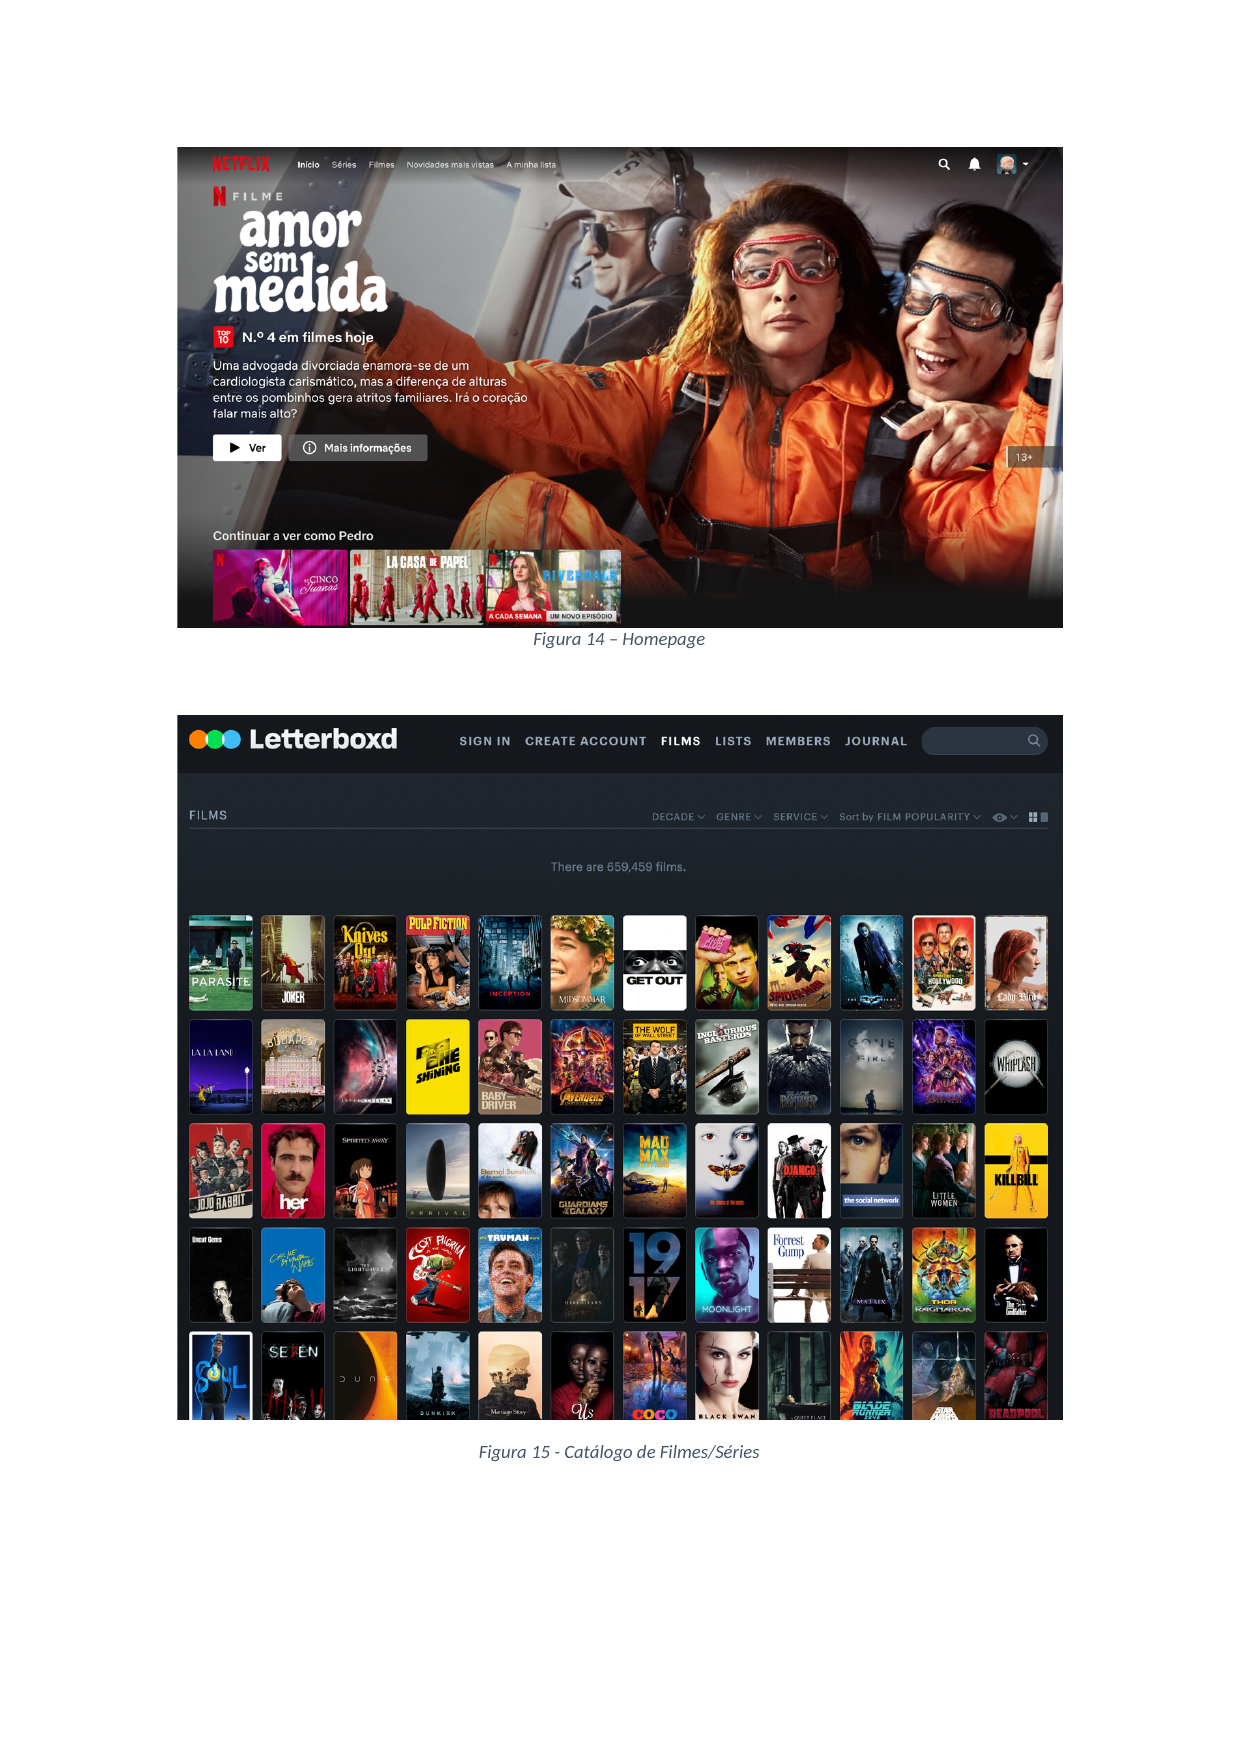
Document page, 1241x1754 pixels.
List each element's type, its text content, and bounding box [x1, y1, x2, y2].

picture [177, 715, 1063, 1420]
picture [177, 147, 1063, 628]
